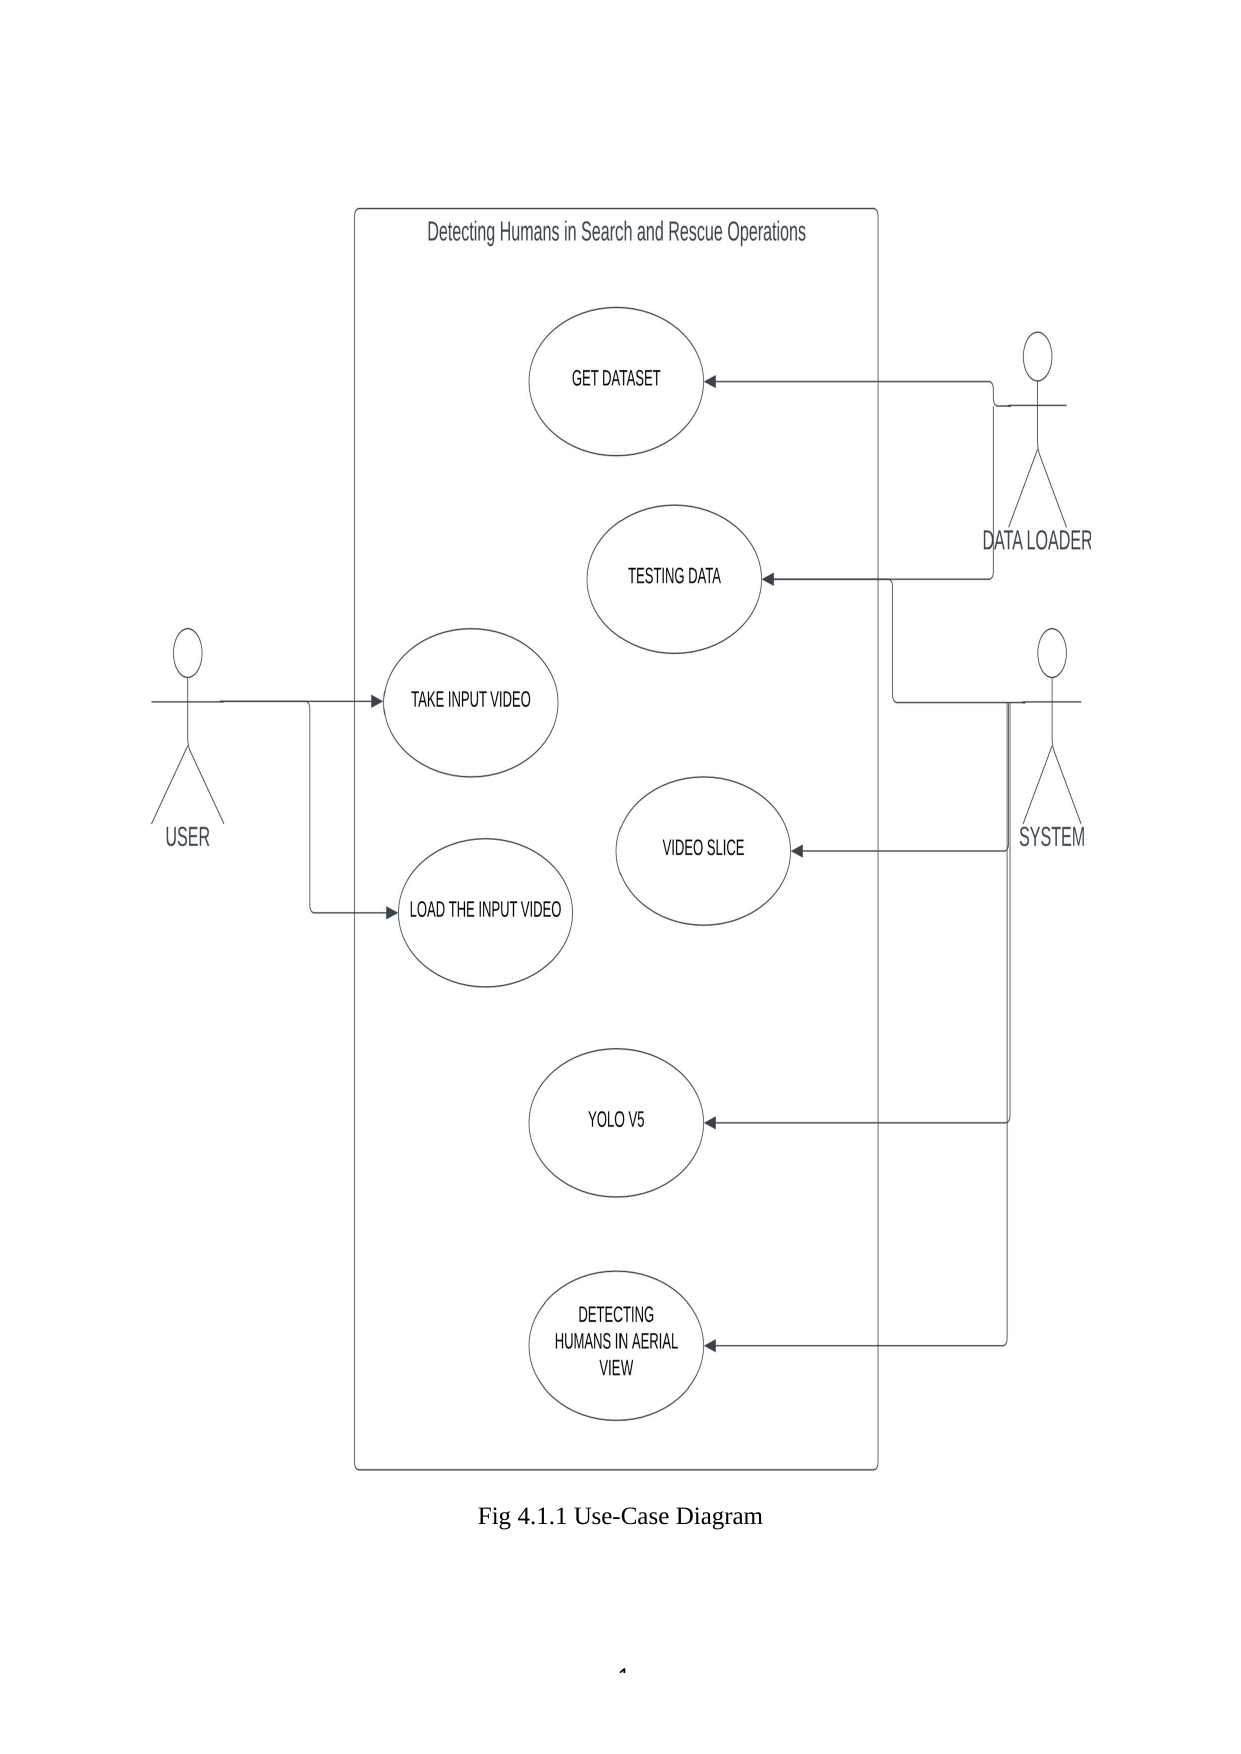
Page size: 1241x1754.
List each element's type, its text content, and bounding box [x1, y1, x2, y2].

text Fig 4.1.1 Use-Case Diagram [132, 1501, 1109, 1529]
picture [149, 207, 1092, 1472]
